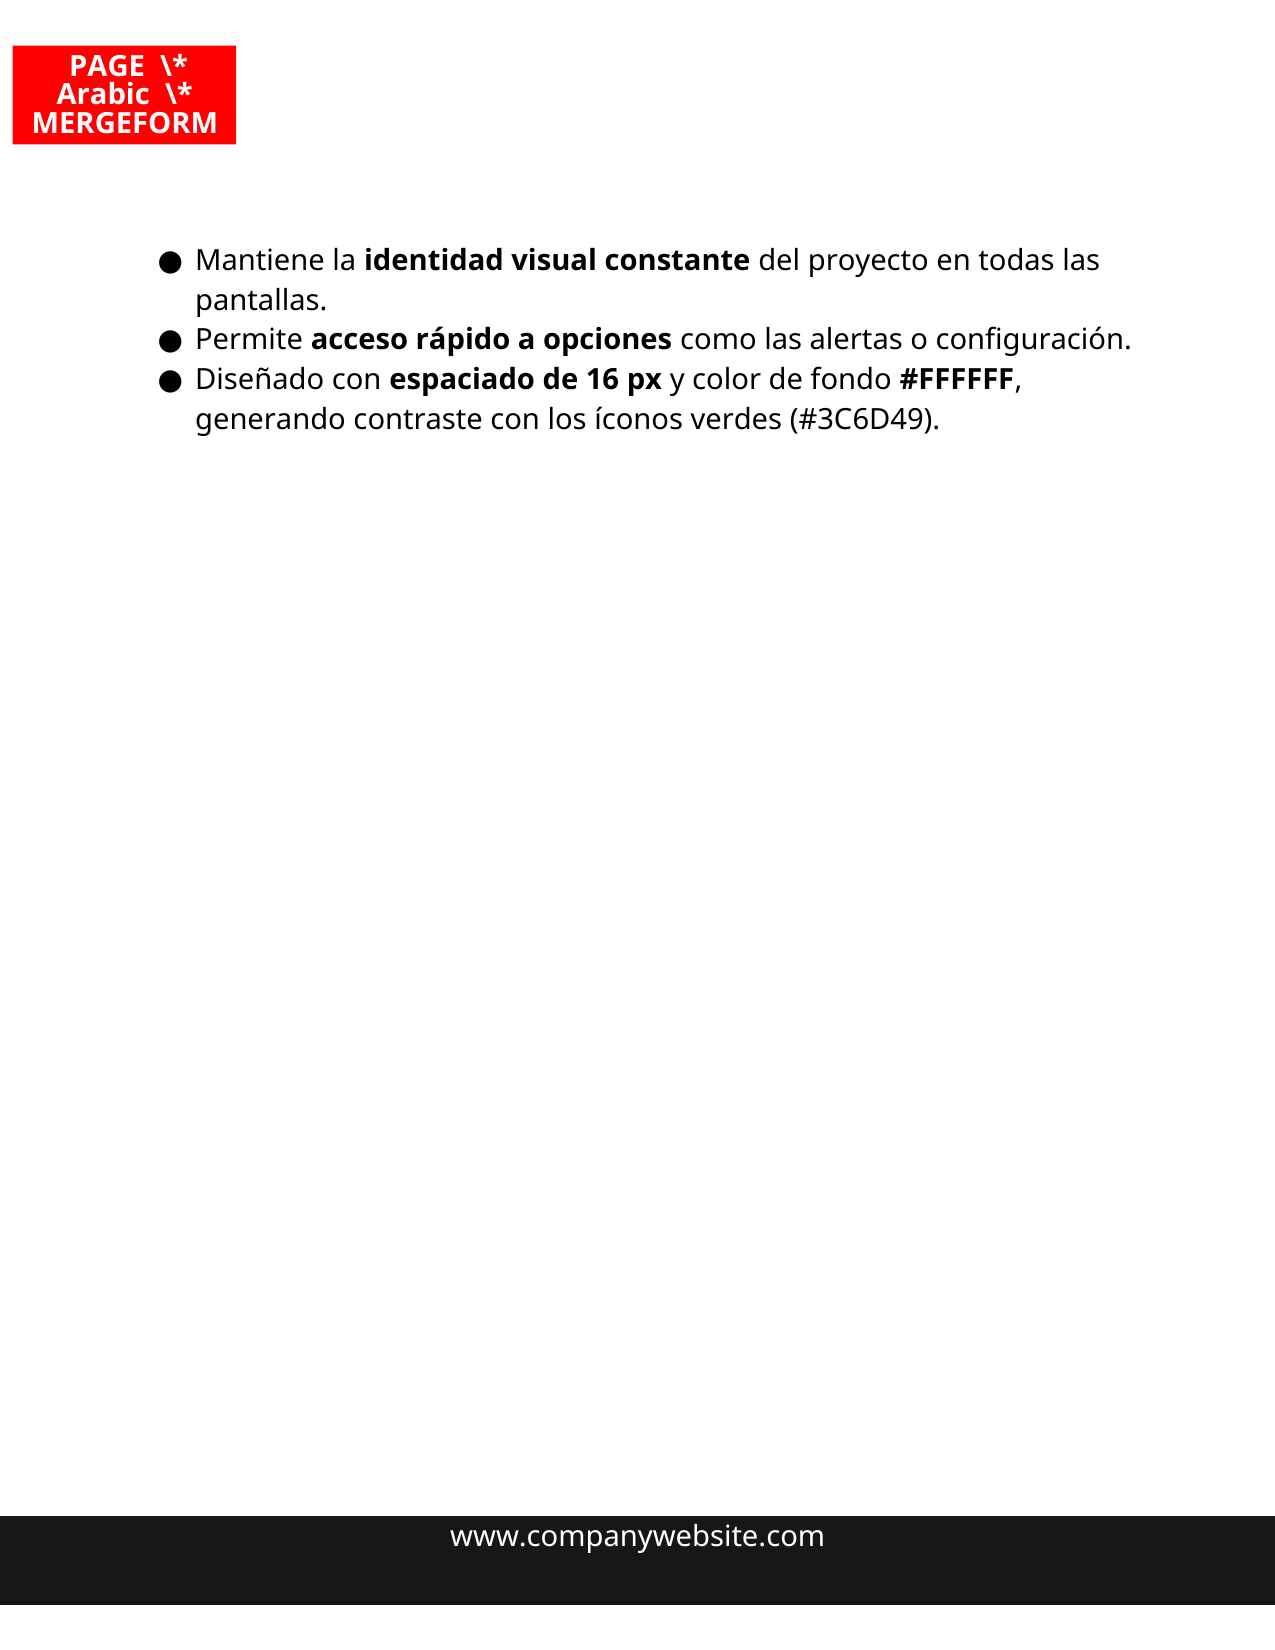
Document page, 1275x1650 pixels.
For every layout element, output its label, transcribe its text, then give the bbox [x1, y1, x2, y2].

list Permite acceso rápido a opciones como las alertas o configuración. [157, 318, 1155, 358]
list Diseñado con espaciado de 16 px y color de fondo #FFFFFF, generando contraste con los íconos verdes (#3C6D49). [157, 358, 1155, 438]
list Mantiene la identidad visual constante del proyecto en todas las pantallas. [157, 239, 1155, 318]
